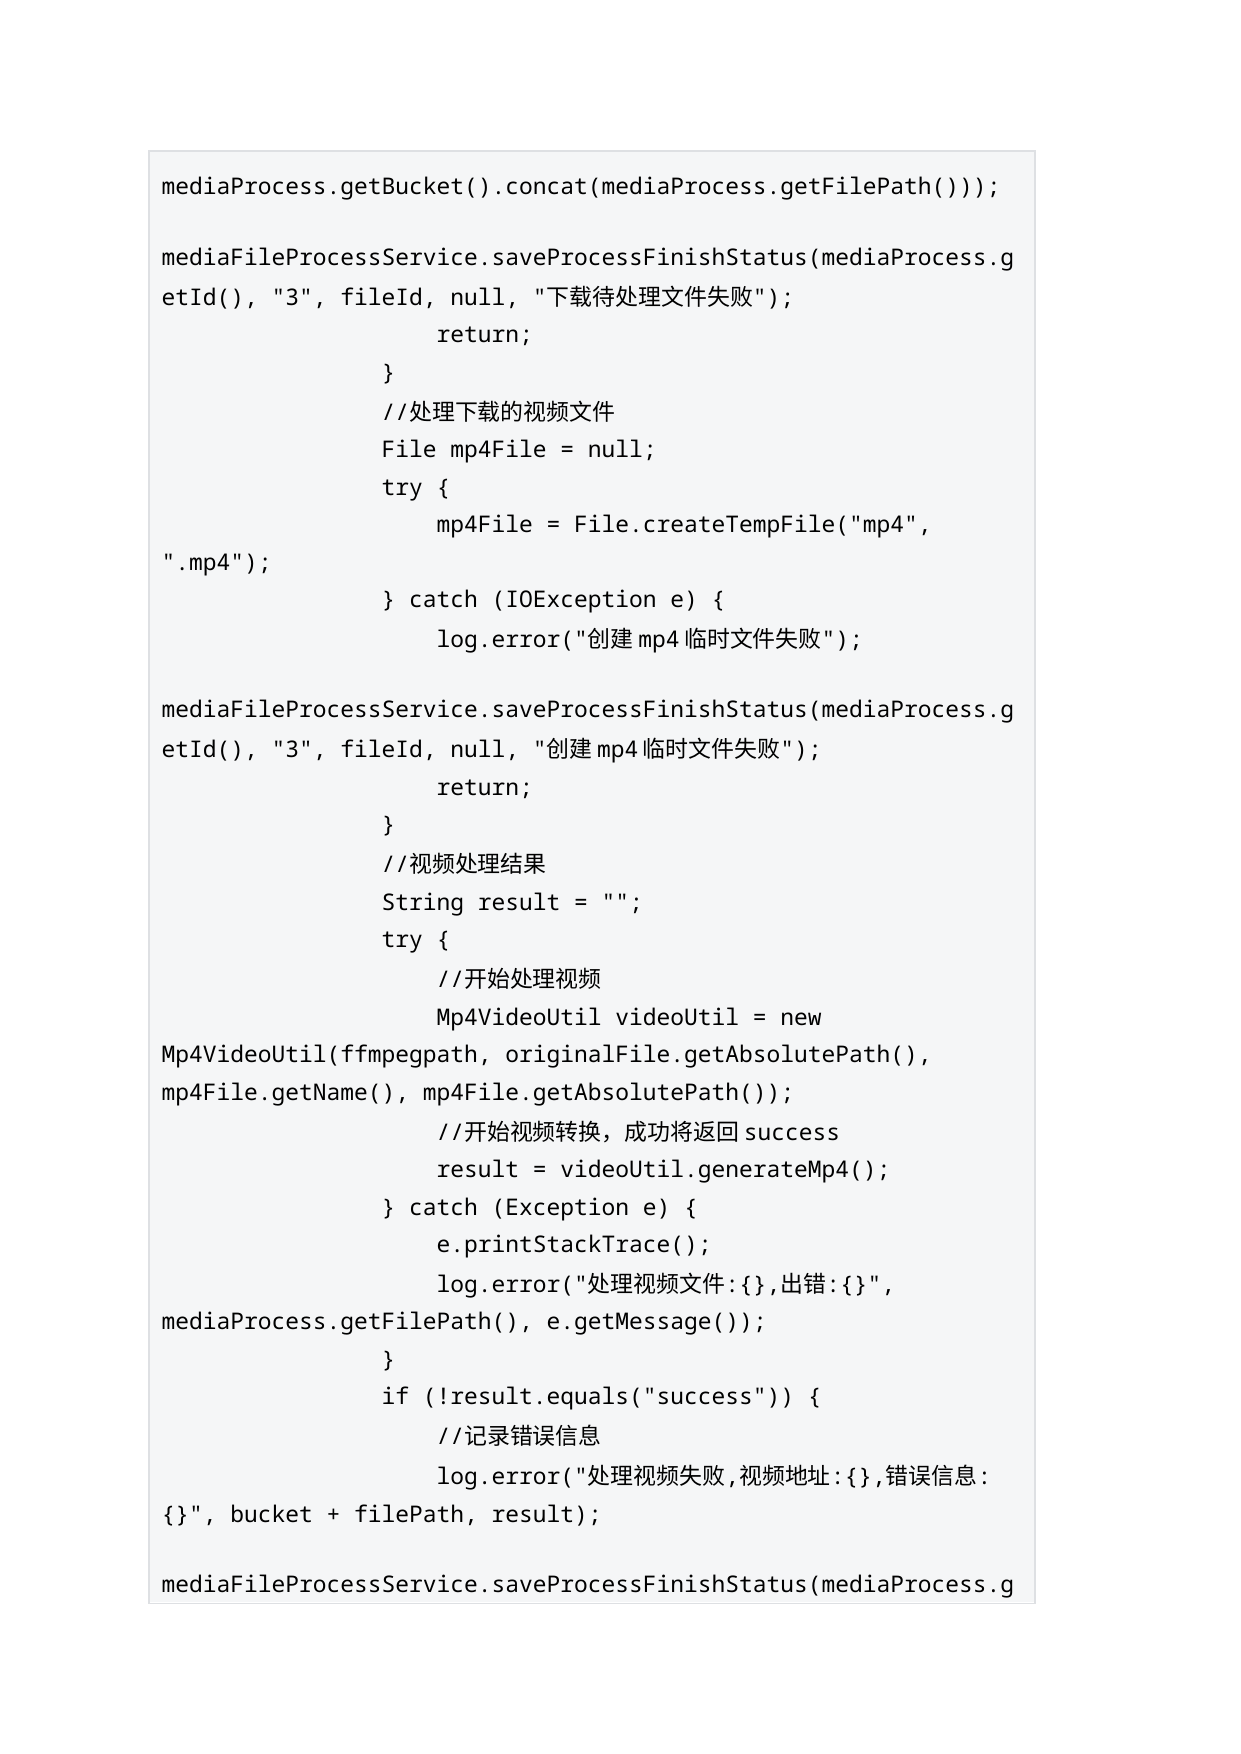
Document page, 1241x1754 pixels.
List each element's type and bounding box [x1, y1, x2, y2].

table_header [150, 152, 1034, 1602]
